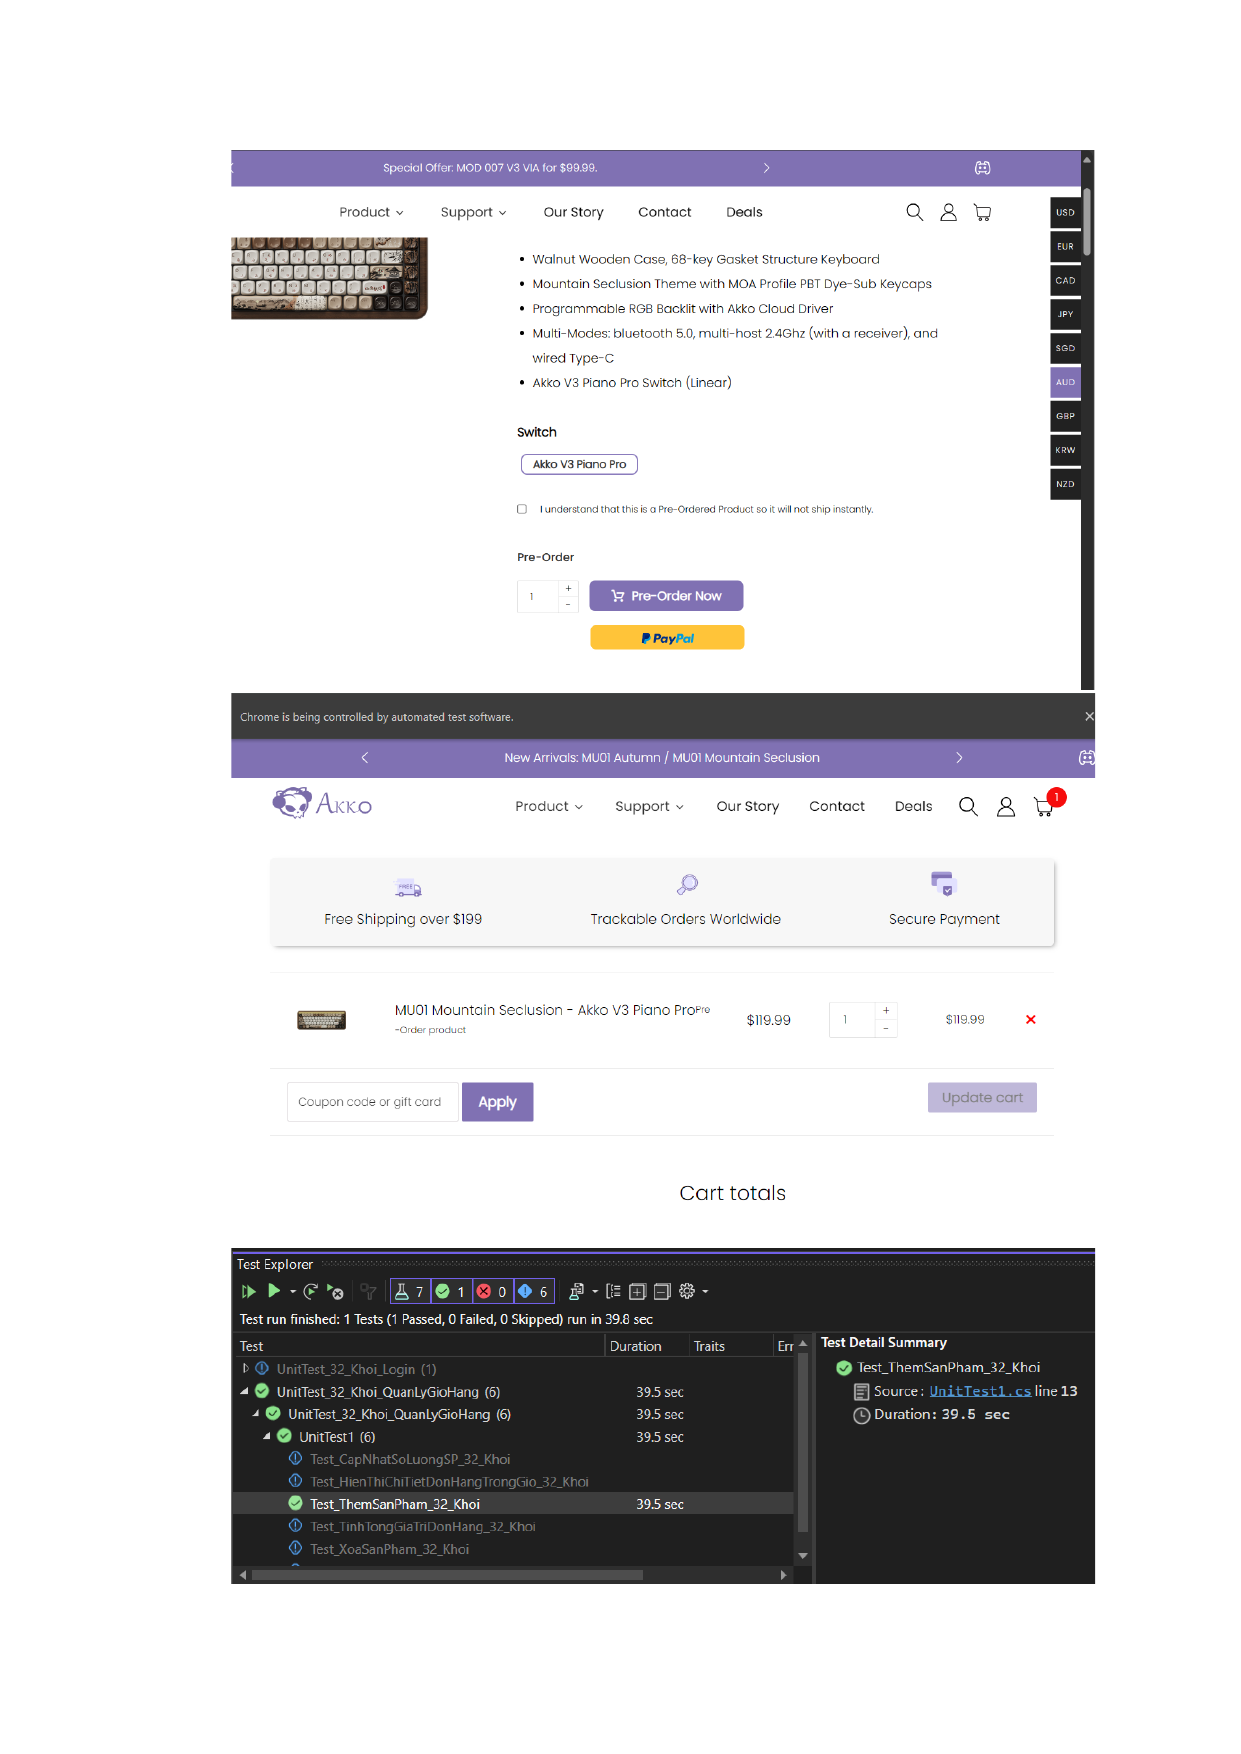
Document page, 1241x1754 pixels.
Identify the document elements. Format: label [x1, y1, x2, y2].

picture [231, 1248, 1096, 1584]
picture [231, 150, 1095, 690]
picture [231, 693, 1096, 1223]
